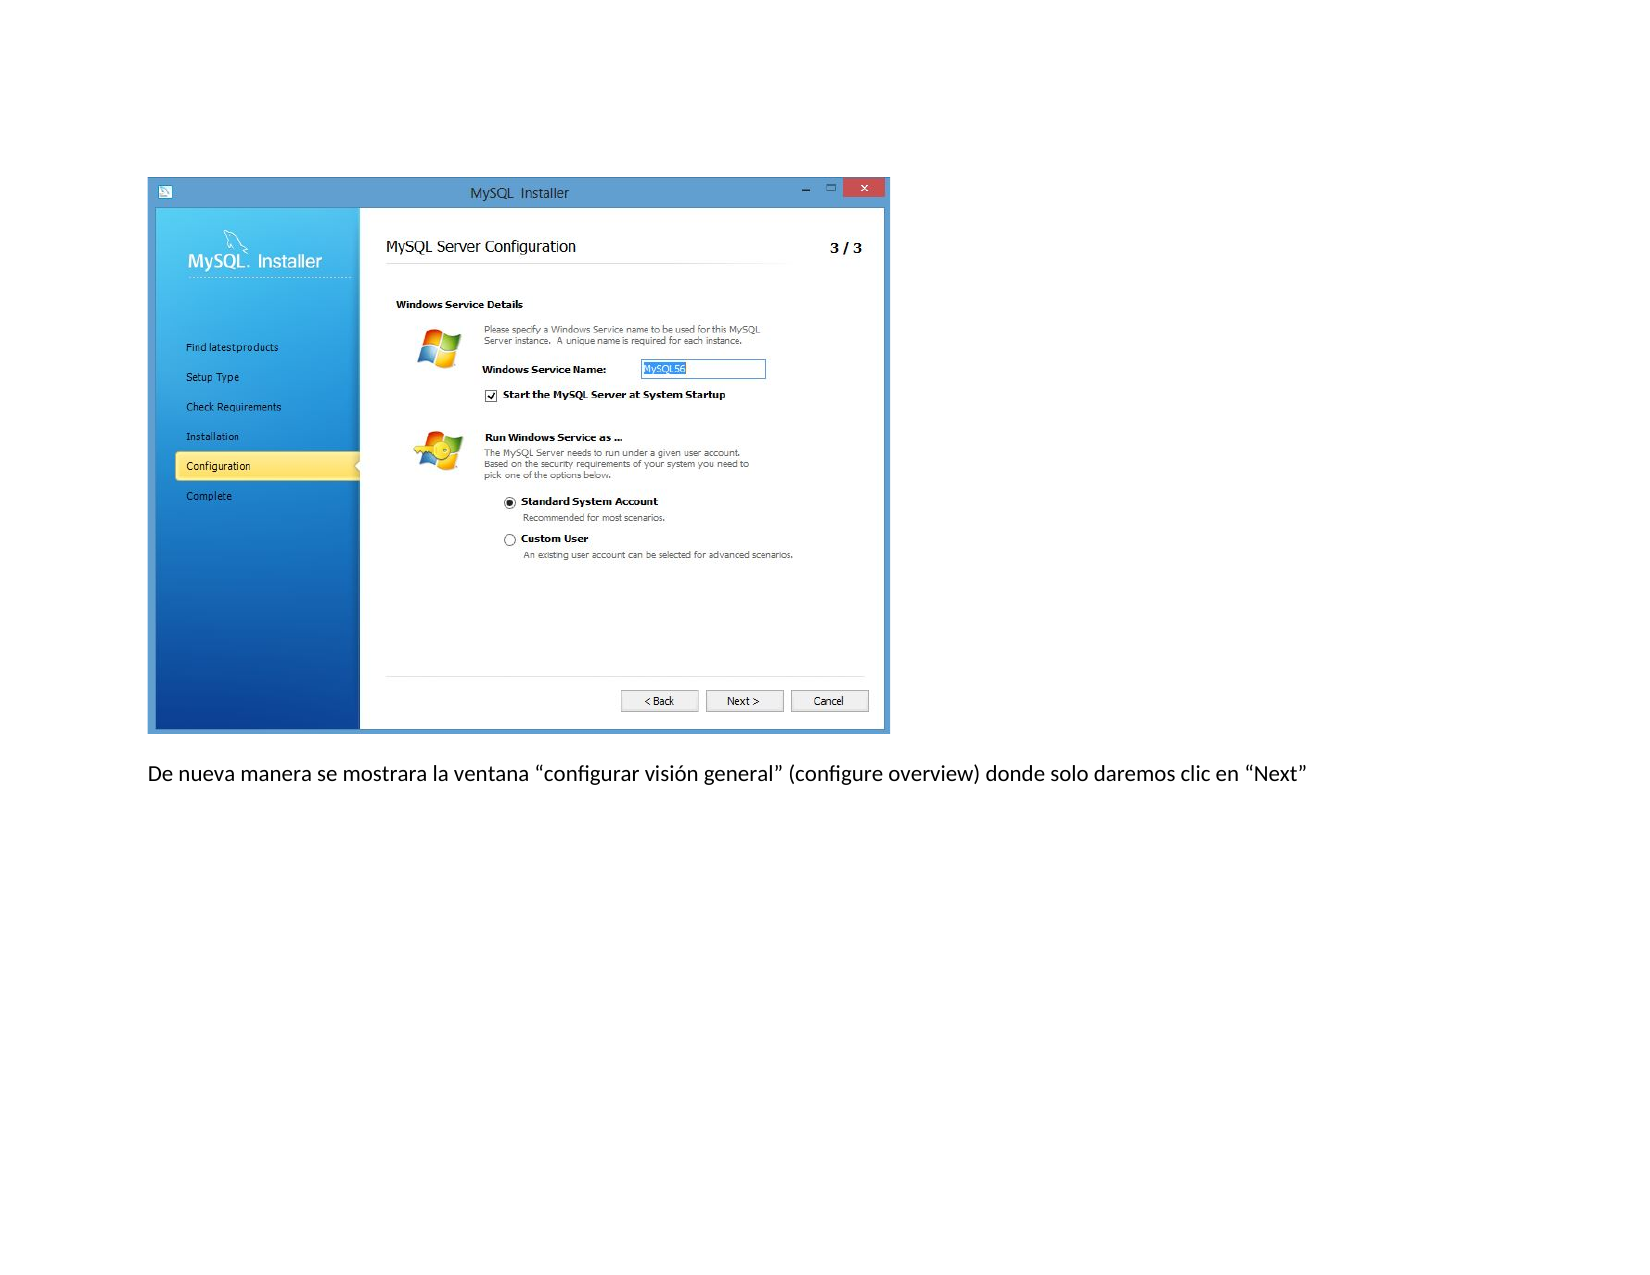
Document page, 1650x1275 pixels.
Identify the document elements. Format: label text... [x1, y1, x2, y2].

text De nueva manera se mostrara la ventana “configurar visión general” (configure overview) donde solo daremos clic en “Next” [148, 759, 1502, 787]
picture [147, 177, 891, 734]
